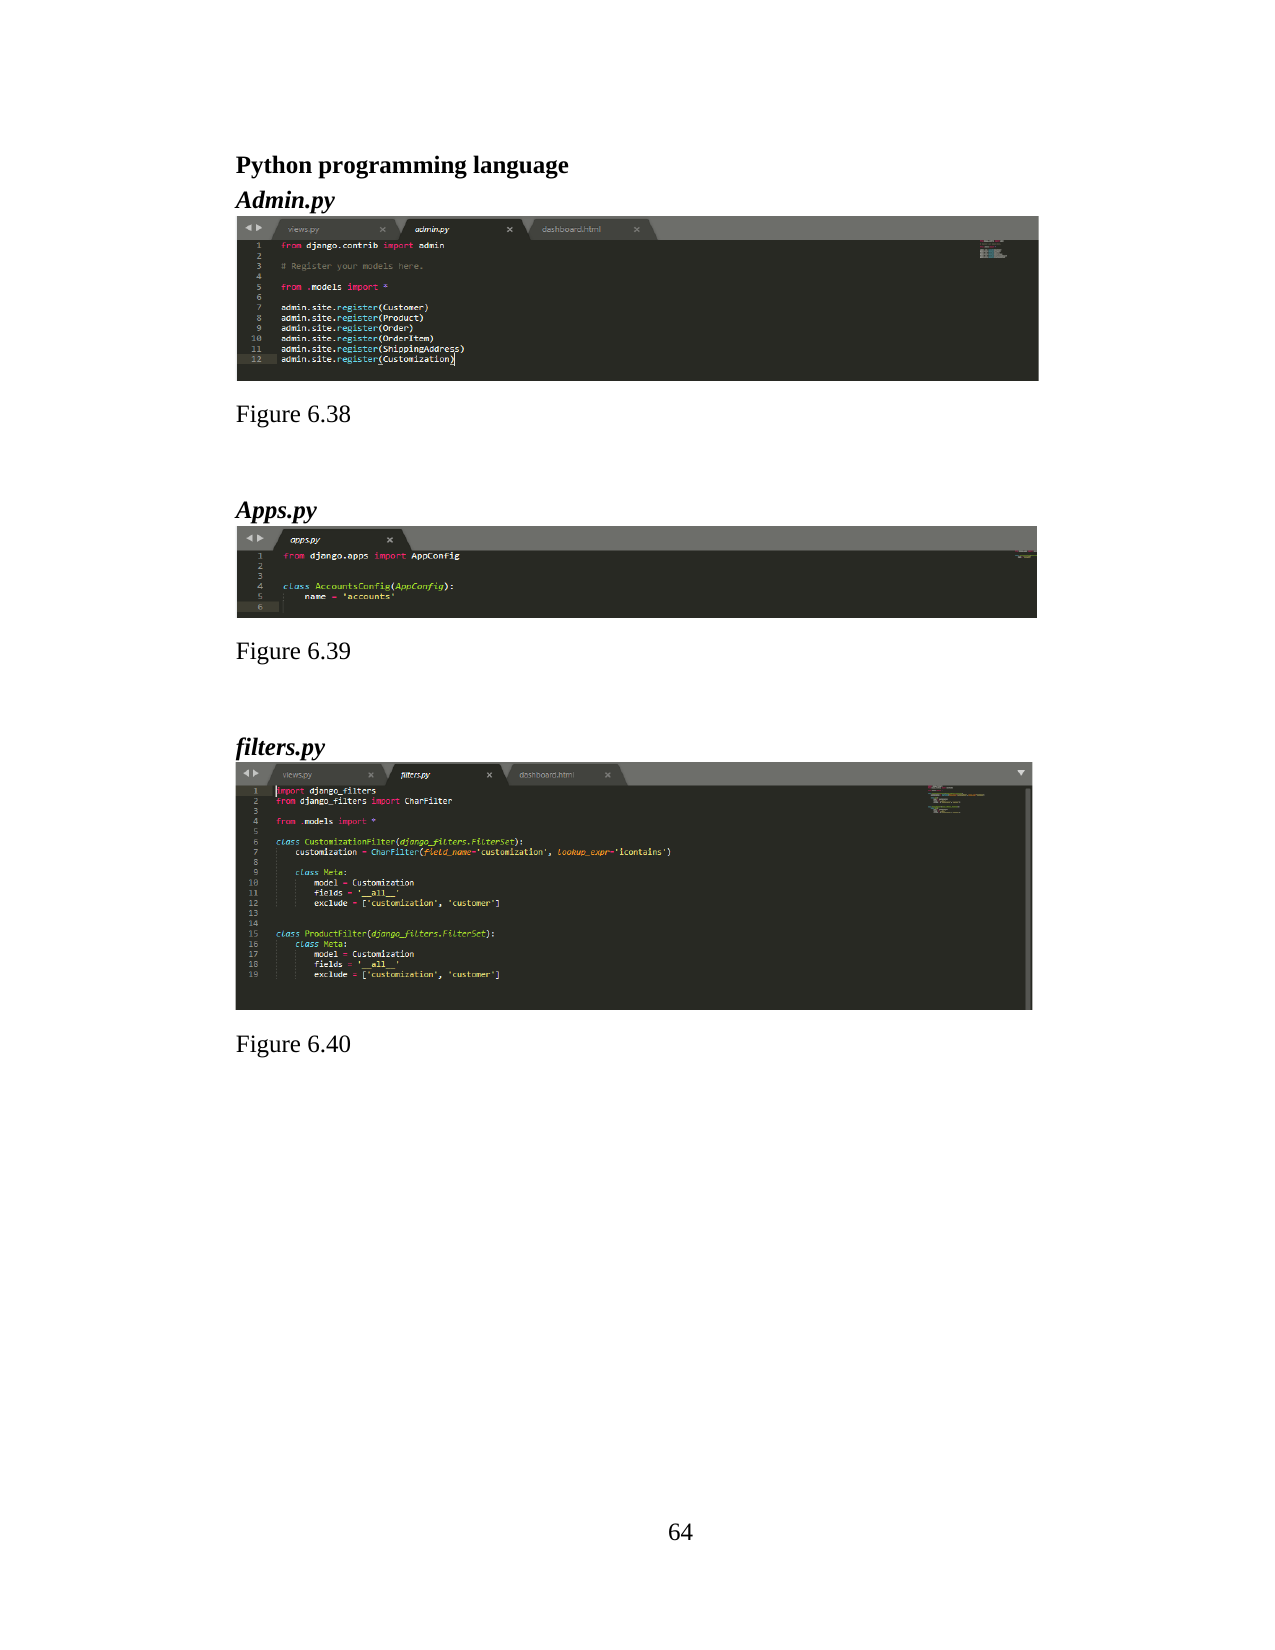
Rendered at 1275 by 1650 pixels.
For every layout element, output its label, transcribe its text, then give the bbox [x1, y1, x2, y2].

text Figure 6.40 [236, 1029, 1125, 1057]
subtitle Python programming language [236, 150, 1125, 179]
subtitle Apps.py [236, 495, 1125, 524]
picture [235, 526, 1037, 618]
picture [235, 762, 1033, 1010]
text Figure 6.38 [236, 399, 1125, 428]
picture [235, 216, 1039, 381]
subtitle Admin.py [236, 185, 1125, 214]
subtitle filters.py [236, 732, 1125, 760]
text Figure 6.39 [236, 636, 1125, 665]
